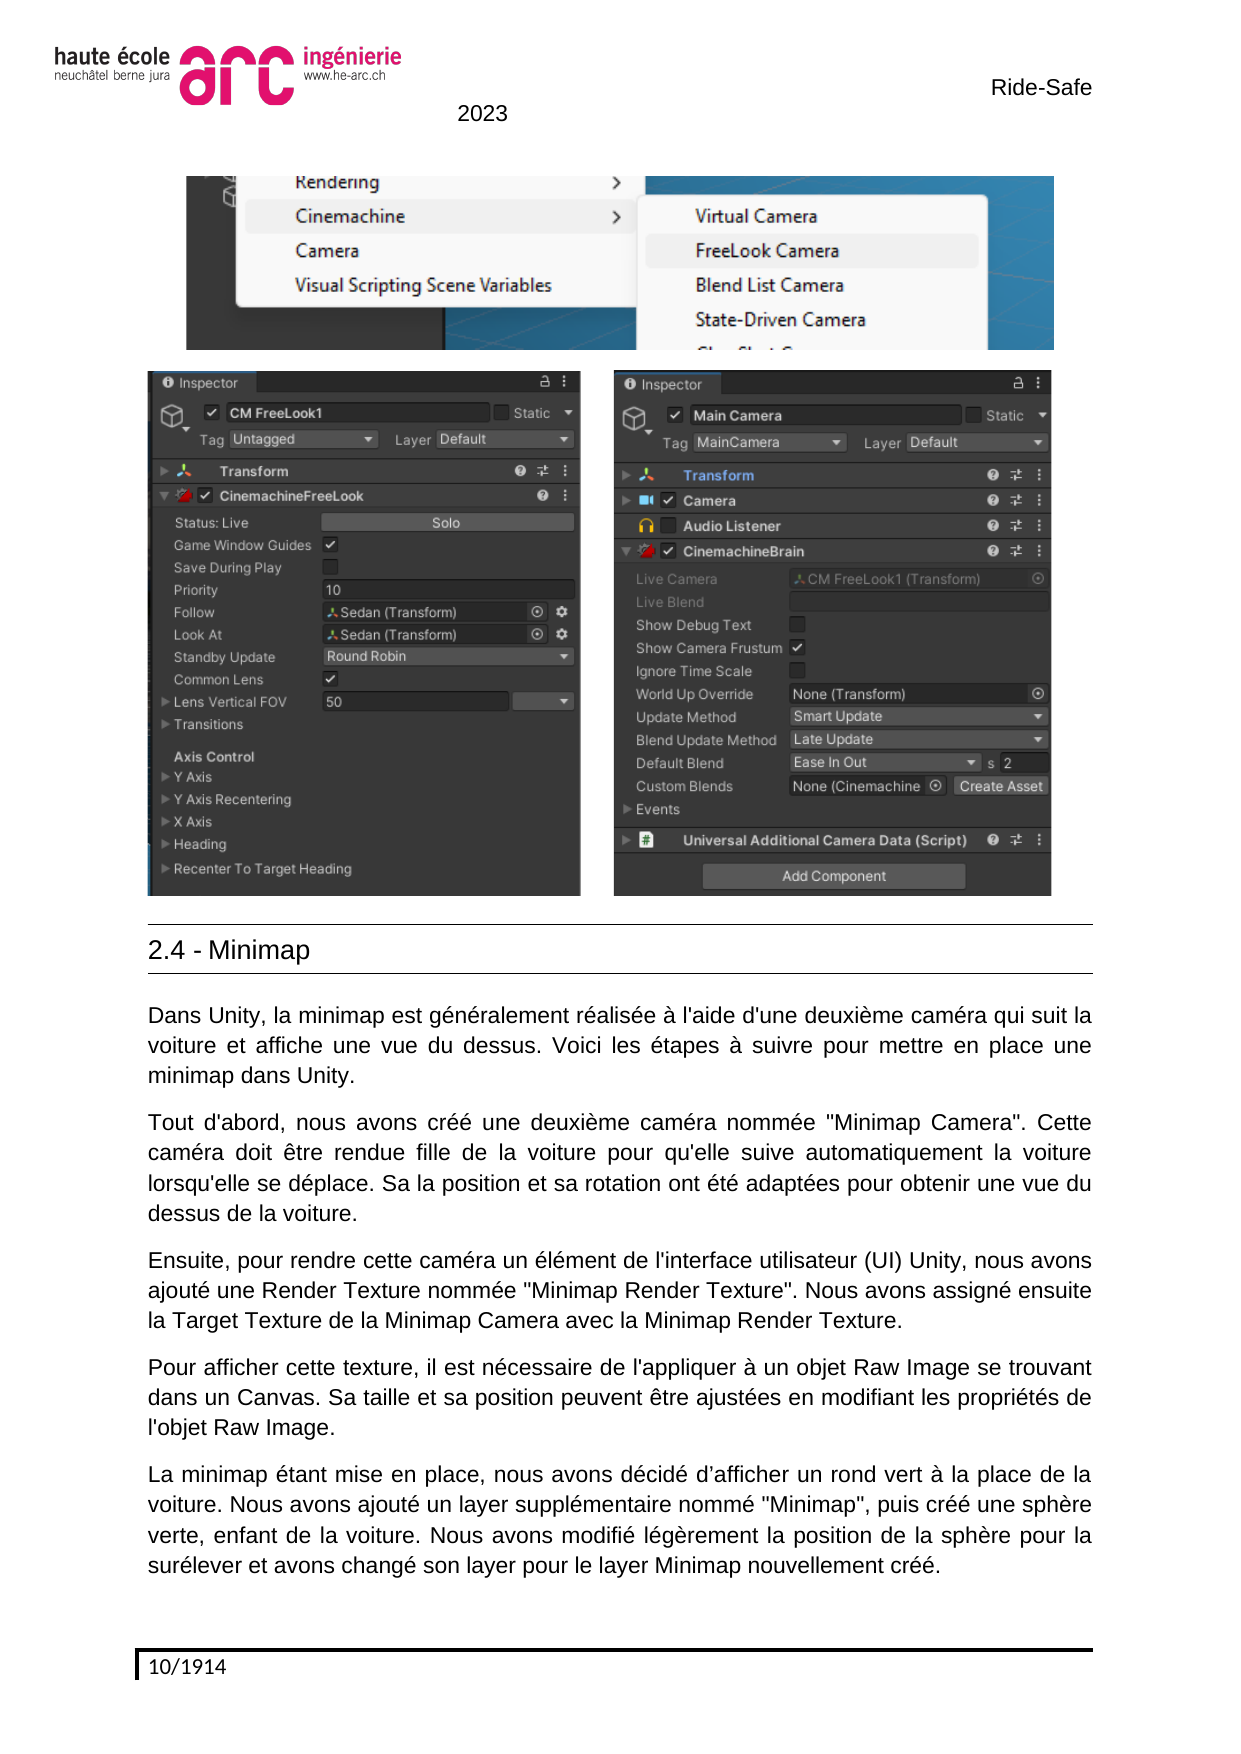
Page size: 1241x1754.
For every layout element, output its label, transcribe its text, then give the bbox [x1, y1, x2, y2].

text Dans Unity, la minimap est généralement réalisée à l'aide d'une deuxième caméra qui suit la voiture et affiche une vue du dessus. Voici les étapes à suivre pour mettre en place une minimap dans Unity. [148, 1002, 1093, 1089]
text Pour afficher cette texture, il est nécessaire de l'appliquer à un objet Raw Image se trouvant dans un Canvas. Sa taille et sa position peuvent être ajustées en modifiant les propriétés de l'objet Raw Image. [148, 1354, 1093, 1441]
picture [613, 370, 1052, 896]
picture [186, 176, 1054, 350]
text Minimap [148, 925, 1093, 973]
text La minimap étant mise en place, nous avons décidé d’afficher un rond vert à la place de la voiture. Nous avons ajouté un layer supplémentaire nommé "Minimap", puis créé une sphère verte, enfant de la voiture. Nous avons modifié légèrement la position de la sphère pour la surélever et avons changé son layer pour le layer Minimap nouvellement créé. [148, 1461, 1093, 1578]
text Ensuite, pour rendre cette caméra un élément de l'interface utilisateur (UI) Unity, nous avons ajouté une Render Texture nommée "Minimap Render Texture". Nous avons assigné ensuite la Target Texture de la Minimap Camera avec la Minimap Render Texture. [148, 1247, 1093, 1333]
picture [49, 42, 406, 105]
picture [147, 371, 582, 896]
text Tout d'abord, nous avons créé une deuxième caméra nommée "Minimap Camera". Cette caméra doit être rendue fille de la voiture pour qu'elle suive automatiquement la voiture lorsqu'elle se déplace. Sa la position et sa rotation ont été adaptées pour obtenir une vue du dessus de la voiture. [148, 1109, 1093, 1226]
